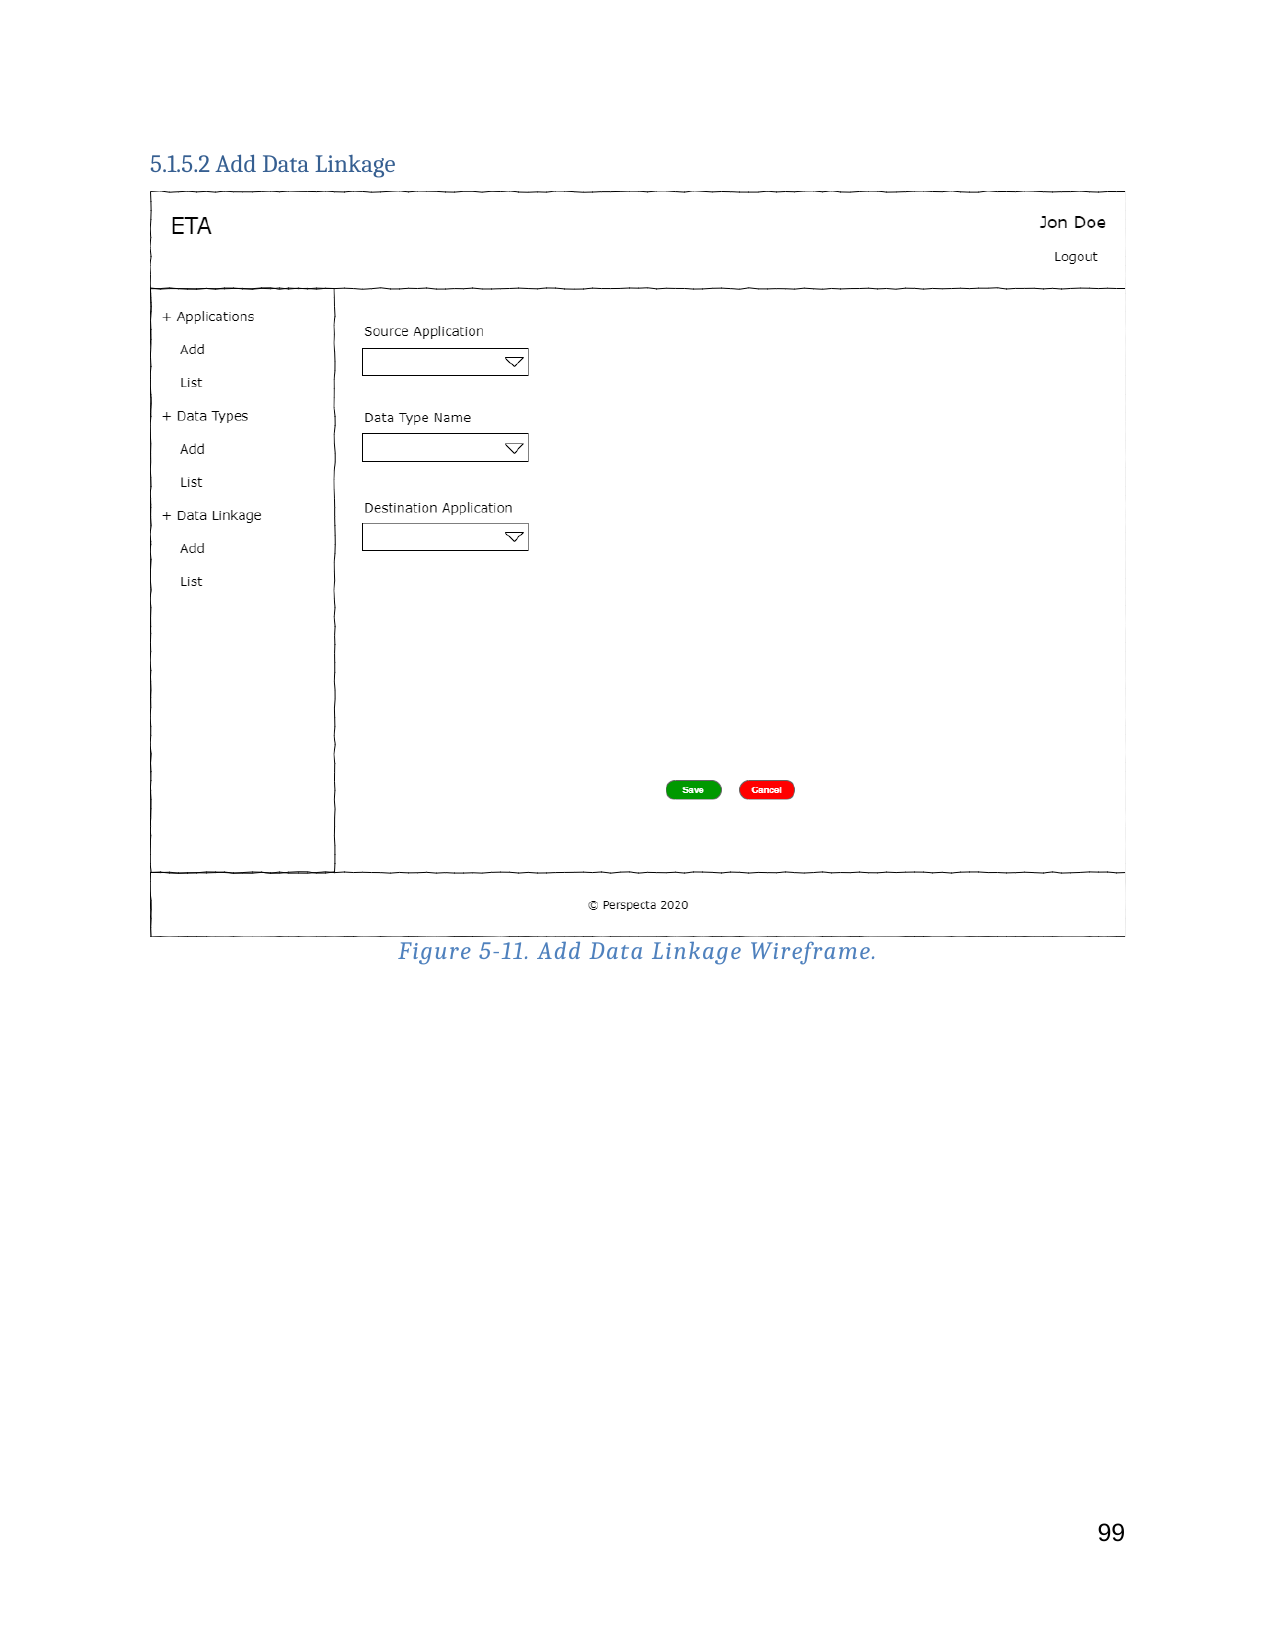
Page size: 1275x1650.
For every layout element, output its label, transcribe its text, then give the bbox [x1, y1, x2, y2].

picture [150, 191, 1125, 937]
table_cell Figure 5-11. Add Data Linkage Wireframe. [150, 937, 1125, 965]
subtitle 5.1.5.2 Add Data Linkage [150, 150, 1125, 179]
